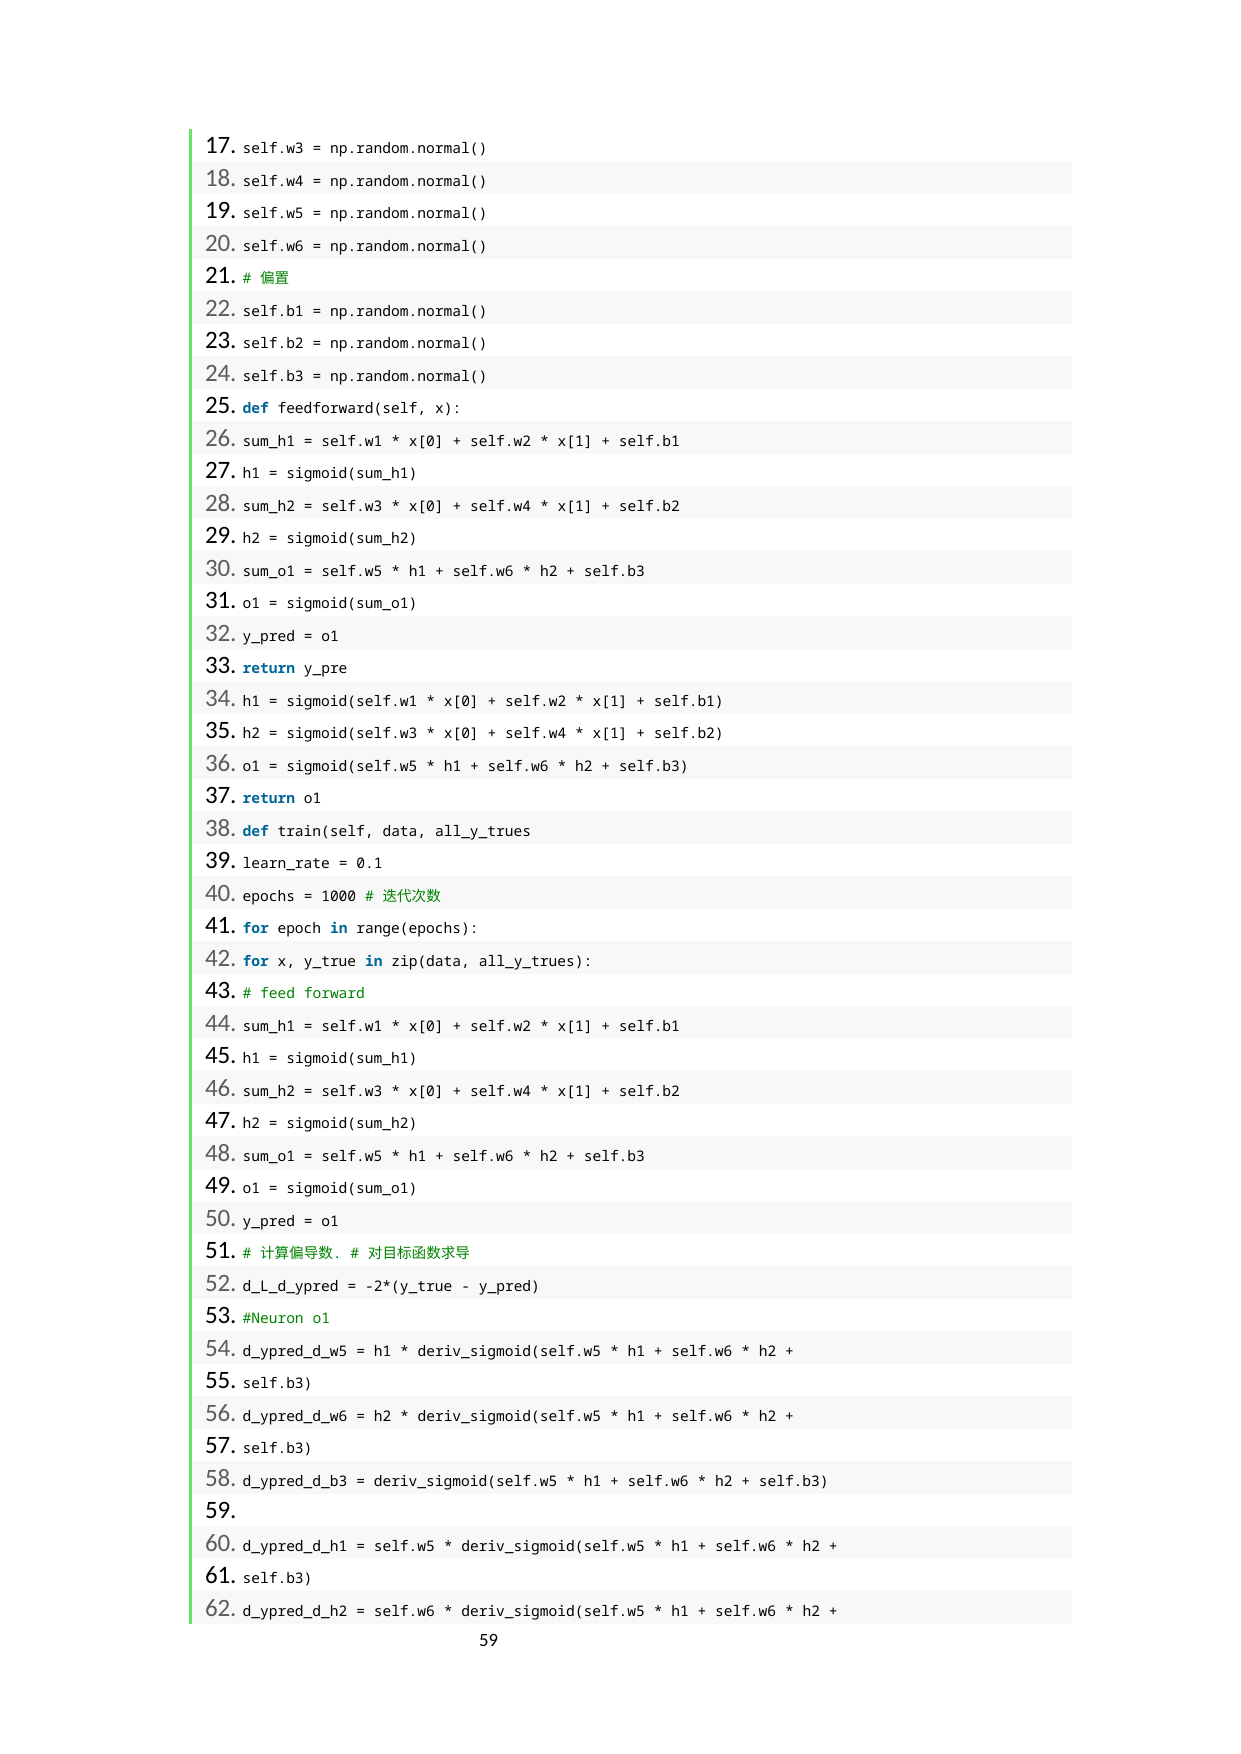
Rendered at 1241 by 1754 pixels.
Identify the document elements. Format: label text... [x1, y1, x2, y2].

list self.w4 = np.random.normal() [192, 161, 1072, 194]
list self.b3) [192, 1364, 1072, 1396]
list def feedforward(self, x): [192, 389, 1072, 421]
list sum_h2 = self.w3 * x[0] + self.w4 * x[1] + self.b2 [192, 1071, 1072, 1104]
list # feed forward [192, 974, 1072, 1006]
list # 计算偏导数. # 对目标函数求导 [192, 1234, 1072, 1266]
list def train(self, data, all_y_trues [192, 811, 1072, 844]
list d_ypred_d_h1 = self.w5 * deriv_sigmoid(self.w5 * h1 + self.w6 * h2 + [192, 1526, 1072, 1559]
list self.b2 = np.random.normal() [192, 324, 1072, 356]
list learn_rate = 0.1 [192, 844, 1072, 876]
list h1 = sigmoid(self.w1 * x[0] + self.w2 * x[1] + self.b1) [192, 681, 1072, 714]
list # 偏置 [192, 259, 1072, 291]
list h1 = sigmoid(sum_h1) [192, 454, 1072, 486]
list self.w6 = np.random.normal() [192, 226, 1072, 259]
list for epoch in range(epochs): [192, 909, 1072, 941]
list d_ypred_d_w5 = h1 * deriv_sigmoid(self.w5 * h1 + self.w6 * h2 + [192, 1331, 1072, 1364]
list h1 = sigmoid(sum_h1) [192, 1039, 1072, 1071]
list sum_o1 = self.w5 * h1 + self.w6 * h2 + self.b3 [192, 551, 1072, 584]
list y_pred = o1 [192, 616, 1072, 649]
list sum_h1 = self.w1 * x[0] + self.w2 * x[1] + self.b1 [192, 1006, 1072, 1039]
list self.w3 = np.random.normal() [192, 129, 1072, 161]
list sum_o1 = self.w5 * h1 + self.w6 * h2 + self.b3 [192, 1136, 1072, 1169]
list self.b3 = np.random.normal() [192, 356, 1072, 389]
list self.w5 = np.random.normal() [192, 194, 1072, 226]
list self.b3) [192, 1559, 1072, 1591]
list return y_pre [192, 649, 1072, 681]
list self.b1 = np.random.normal() [192, 291, 1072, 324]
list d_ypred_d_h2 = self.w6 * deriv_sigmoid(self.w5 * h1 + self.w6 * h2 + [192, 1591, 1072, 1624]
list h2 = sigmoid(sum_h2) [192, 1104, 1072, 1136]
list for x, y_true in zip(data, all_y_trues): [192, 941, 1072, 974]
list o1 = sigmoid(sum_o1) [192, 1169, 1072, 1201]
list d_L_d_ypred = -2*(y_true - y_pred) [192, 1266, 1072, 1299]
list h2 = sigmoid(sum_h2) [192, 519, 1072, 551]
list #Neuron o1 [192, 1299, 1072, 1331]
list d_ypred_d_w6 = h2 * deriv_sigmoid(self.w5 * h1 + self.w6 * h2 + [192, 1396, 1072, 1429]
list d_ypred_d_b3 = deriv_sigmoid(self.w5 * h1 + self.w6 * h2 + self.b3) [192, 1461, 1072, 1494]
list o1 = sigmoid(sum_o1) [192, 584, 1072, 616]
list h2 = sigmoid(self.w3 * x[0] + self.w4 * x[1] + self.b2) [192, 714, 1072, 746]
list o1 = sigmoid(self.w5 * h1 + self.w6 * h2 + self.b3) [192, 746, 1072, 779]
list return o1 [192, 779, 1072, 811]
list epochs = 1000 # 迭代次数 [192, 876, 1072, 909]
list self.b3) [192, 1429, 1072, 1461]
list sum_h2 = self.w3 * x[0] + self.w4 * x[1] + self.b2 [192, 486, 1072, 519]
list y_pred = o1 [192, 1201, 1072, 1234]
list sum_h1 = self.w1 * x[0] + self.w2 * x[1] + self.b1 [192, 421, 1072, 454]
